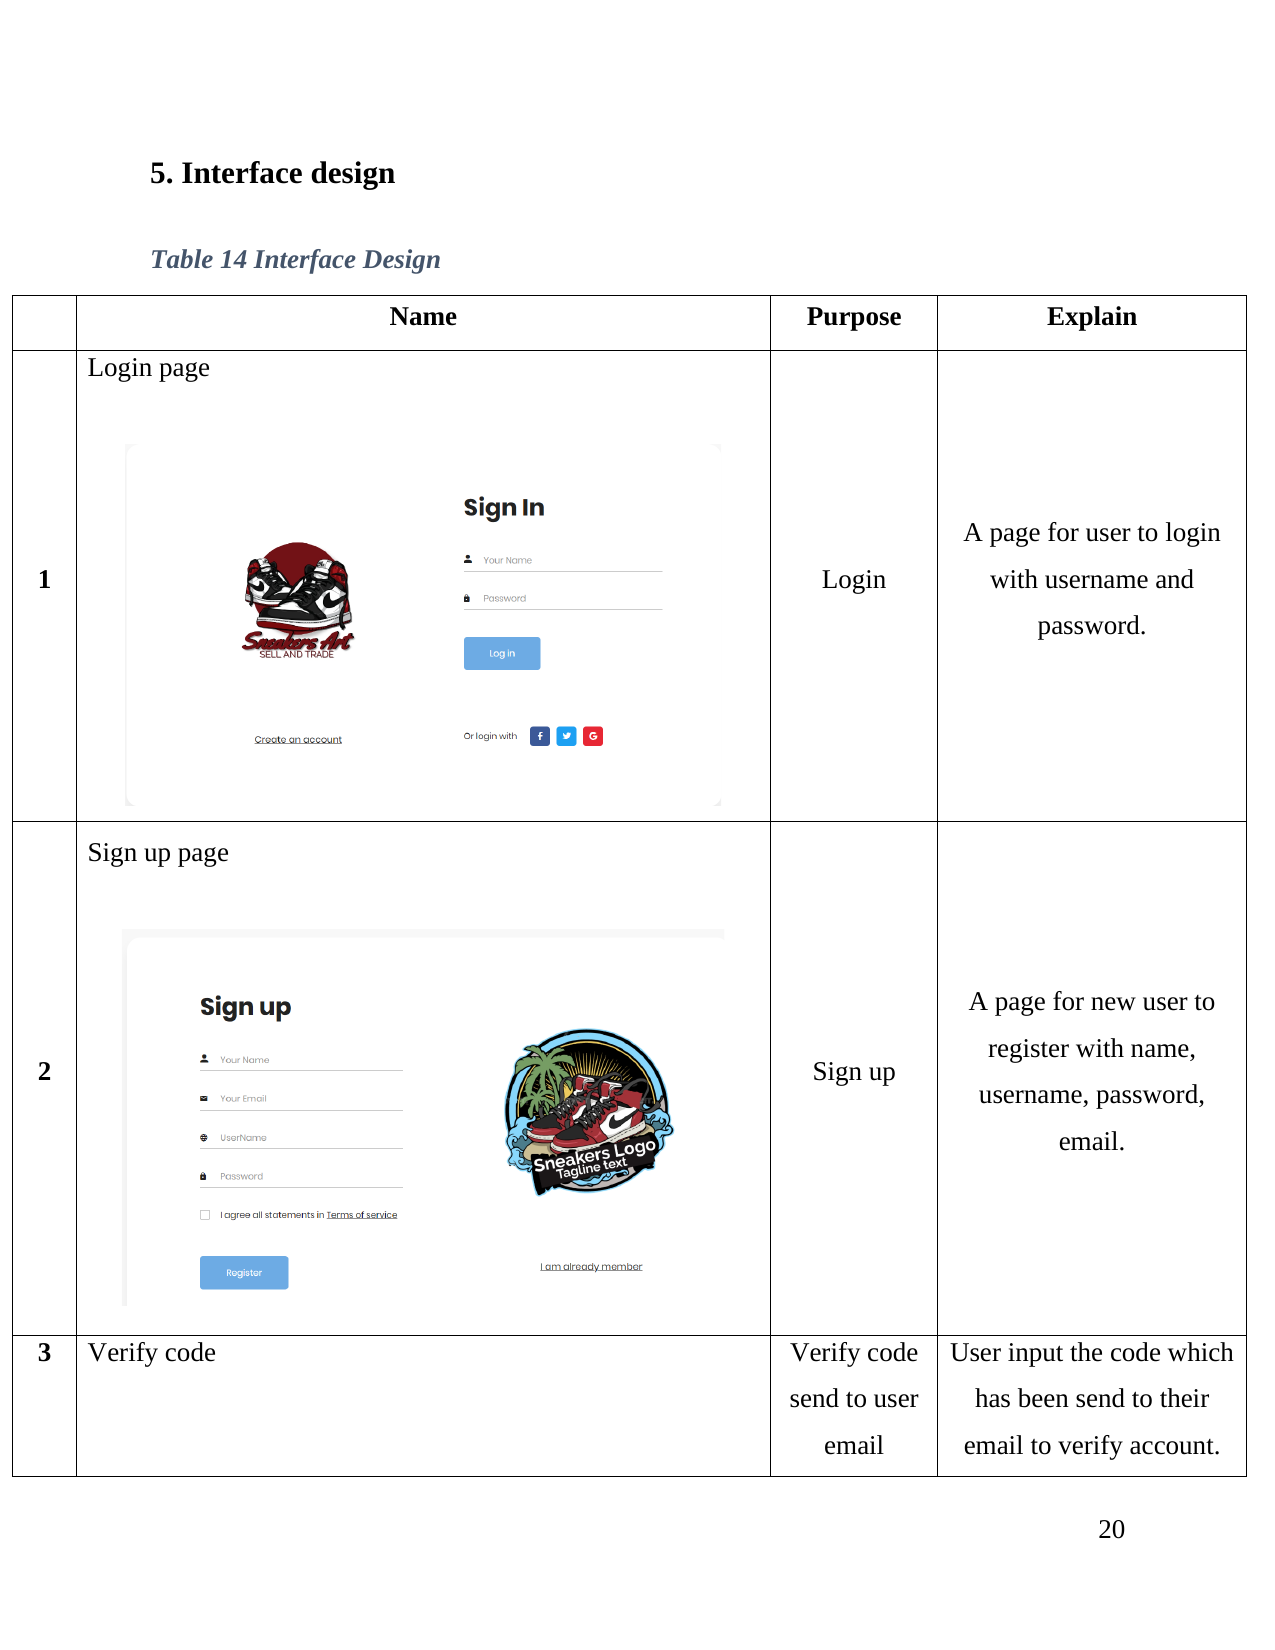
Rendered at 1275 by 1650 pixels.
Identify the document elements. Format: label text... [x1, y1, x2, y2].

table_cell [938, 1336, 1246, 1476]
table_cell Sign up page [77, 822, 770, 1335]
table_cell 1 [13, 351, 76, 821]
table_header Explain [938, 296, 1246, 350]
table_header [13, 296, 76, 350]
subtitle 5. Interface design [150, 154, 1125, 190]
table_cell 3 [13, 1336, 76, 1476]
picture [125, 444, 722, 806]
picture [121, 929, 725, 1306]
table_header Name [77, 296, 770, 350]
table_cell Login page [77, 351, 770, 821]
table_cell Sign up [771, 822, 937, 1335]
table_header Purpose [771, 296, 937, 350]
text Table 14 Interface Design [150, 243, 1125, 274]
table_cell A page for new user to register with name, username, password, email. [938, 822, 1246, 1335]
table_cell A page for user to login with username and password. [938, 351, 1246, 821]
table_cell 2 [13, 822, 76, 1335]
table_cell Login [771, 351, 937, 821]
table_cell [771, 1336, 937, 1476]
table_cell Verify code [77, 1336, 770, 1476]
